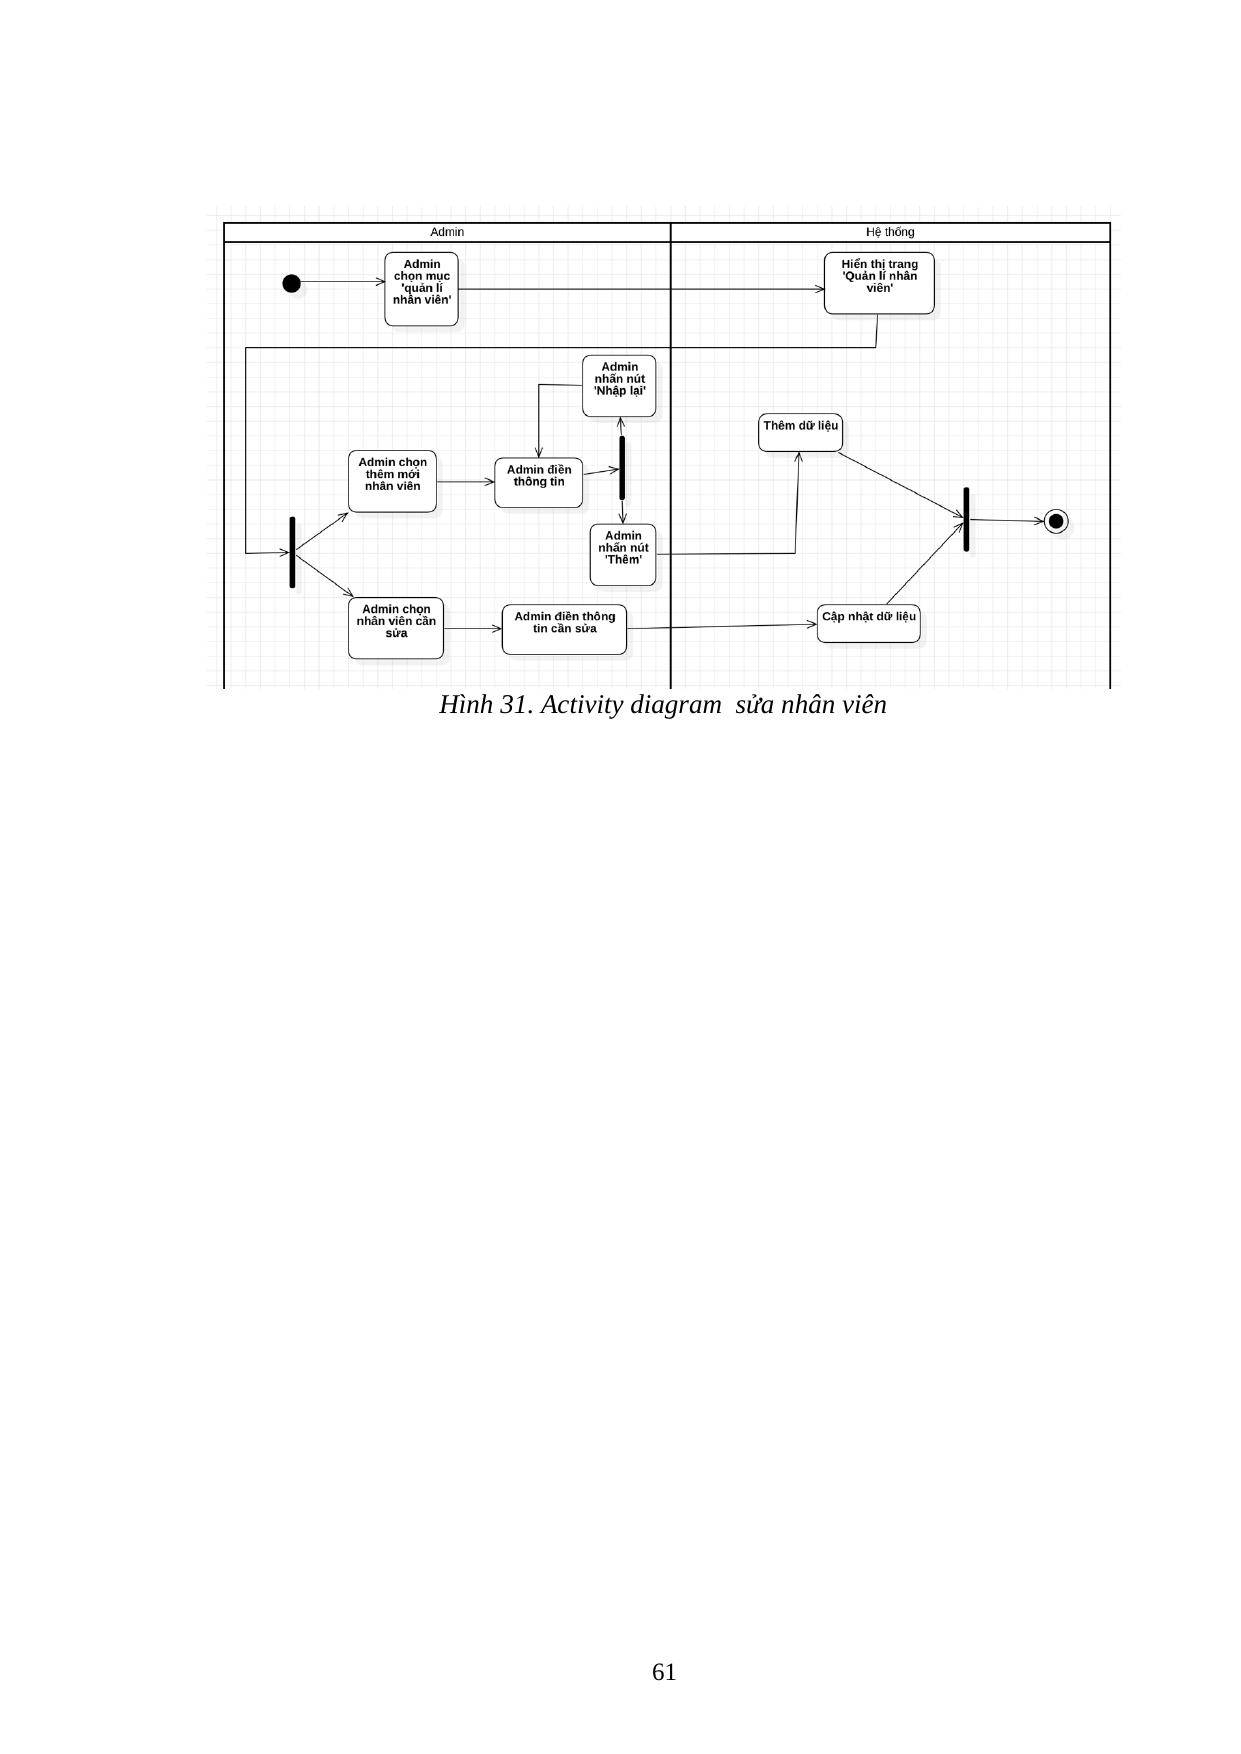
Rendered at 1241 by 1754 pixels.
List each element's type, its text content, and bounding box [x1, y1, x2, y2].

picture [206, 206, 1121, 689]
